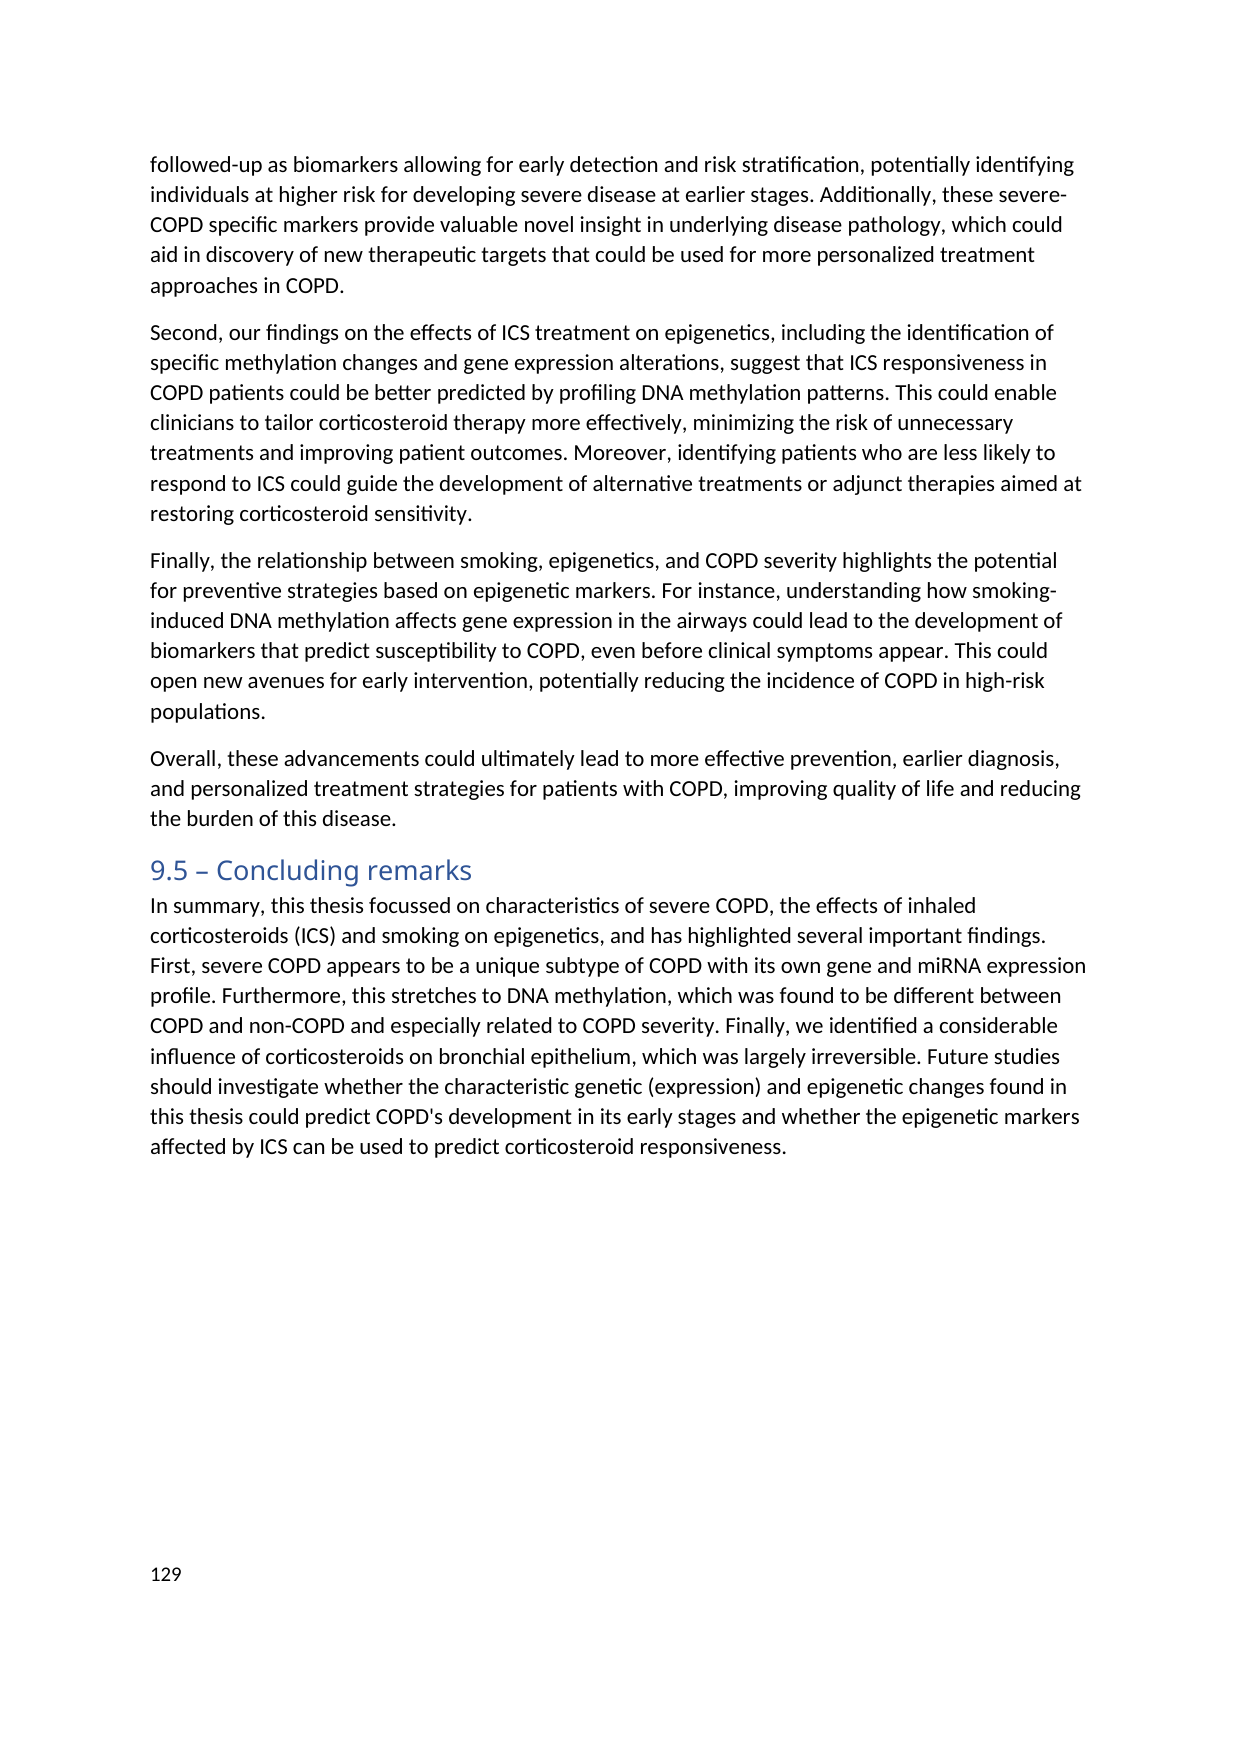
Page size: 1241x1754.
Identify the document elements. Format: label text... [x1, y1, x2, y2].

text In summary, this thesis focussed on characteristics of severe COPD, the effects of inhaled corticosteroids (ICS) and smoking on epigenetics, and has highlighted several important findings. First, severe COPD appears to be a unique subtype of COPD with its own gene and miRNA expression profile. Furthermore, this stretches to DNA methylation, which was found to be different between COPD and non-COPD and especially related to COPD severity. Finally, we identified a considerable influence of corticosteroids on bronchial epithelium, which was largely irreversible. Future studies should investigate whether the characteristic genetic (expression) and epigenetic changes found in this thesis could predict COPD's development in its early stages and whether the epigenetic markers affected by ICS can be used to predict corticosteroid responsiveness. [150, 891, 1090, 1161]
text Overall, these advancements could ultimately lead to more effective prevention, earlier diagnosis, and personalized treatment strategies for patients with COPD, improving quality of life and reducing the burden of this disease. [150, 744, 1090, 832]
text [150, 150, 1090, 299]
text Finally, the relationship between smoking, epigenetics, and COPD severity highlights the potential for preventive strategies based on epigenetic markers. For instance, understanding how smoking-induced DNA methylation affects gene expression in the airways could lead to the development of biomarkers that predict susceptibility to COPD, even before clinical symptoms appear. This could open new avenues for early intervention, potentially reducing the incidence of COPD in high-risk populations. [150, 546, 1090, 725]
subtitle Concluding remarks [150, 851, 1090, 888]
text Second, our findings on the effects of ICS treatment on epigenetics, including the identification of specific methylation changes and gene expression alterations, suggest that ICS responsiveness in COPD patients could be better predicted by profiling DNA methylation patterns. This could enable clinicians to tailor corticosteroid therapy more effectively, minimizing the risk of unnecessary treatments and improving patient outcomes. Moreover, identifying patients who are less likely to respond to ICS could guide the development of alternative treatments or adjunct therapies aimed at restoring corticosteroid sensitivity. [150, 318, 1090, 527]
